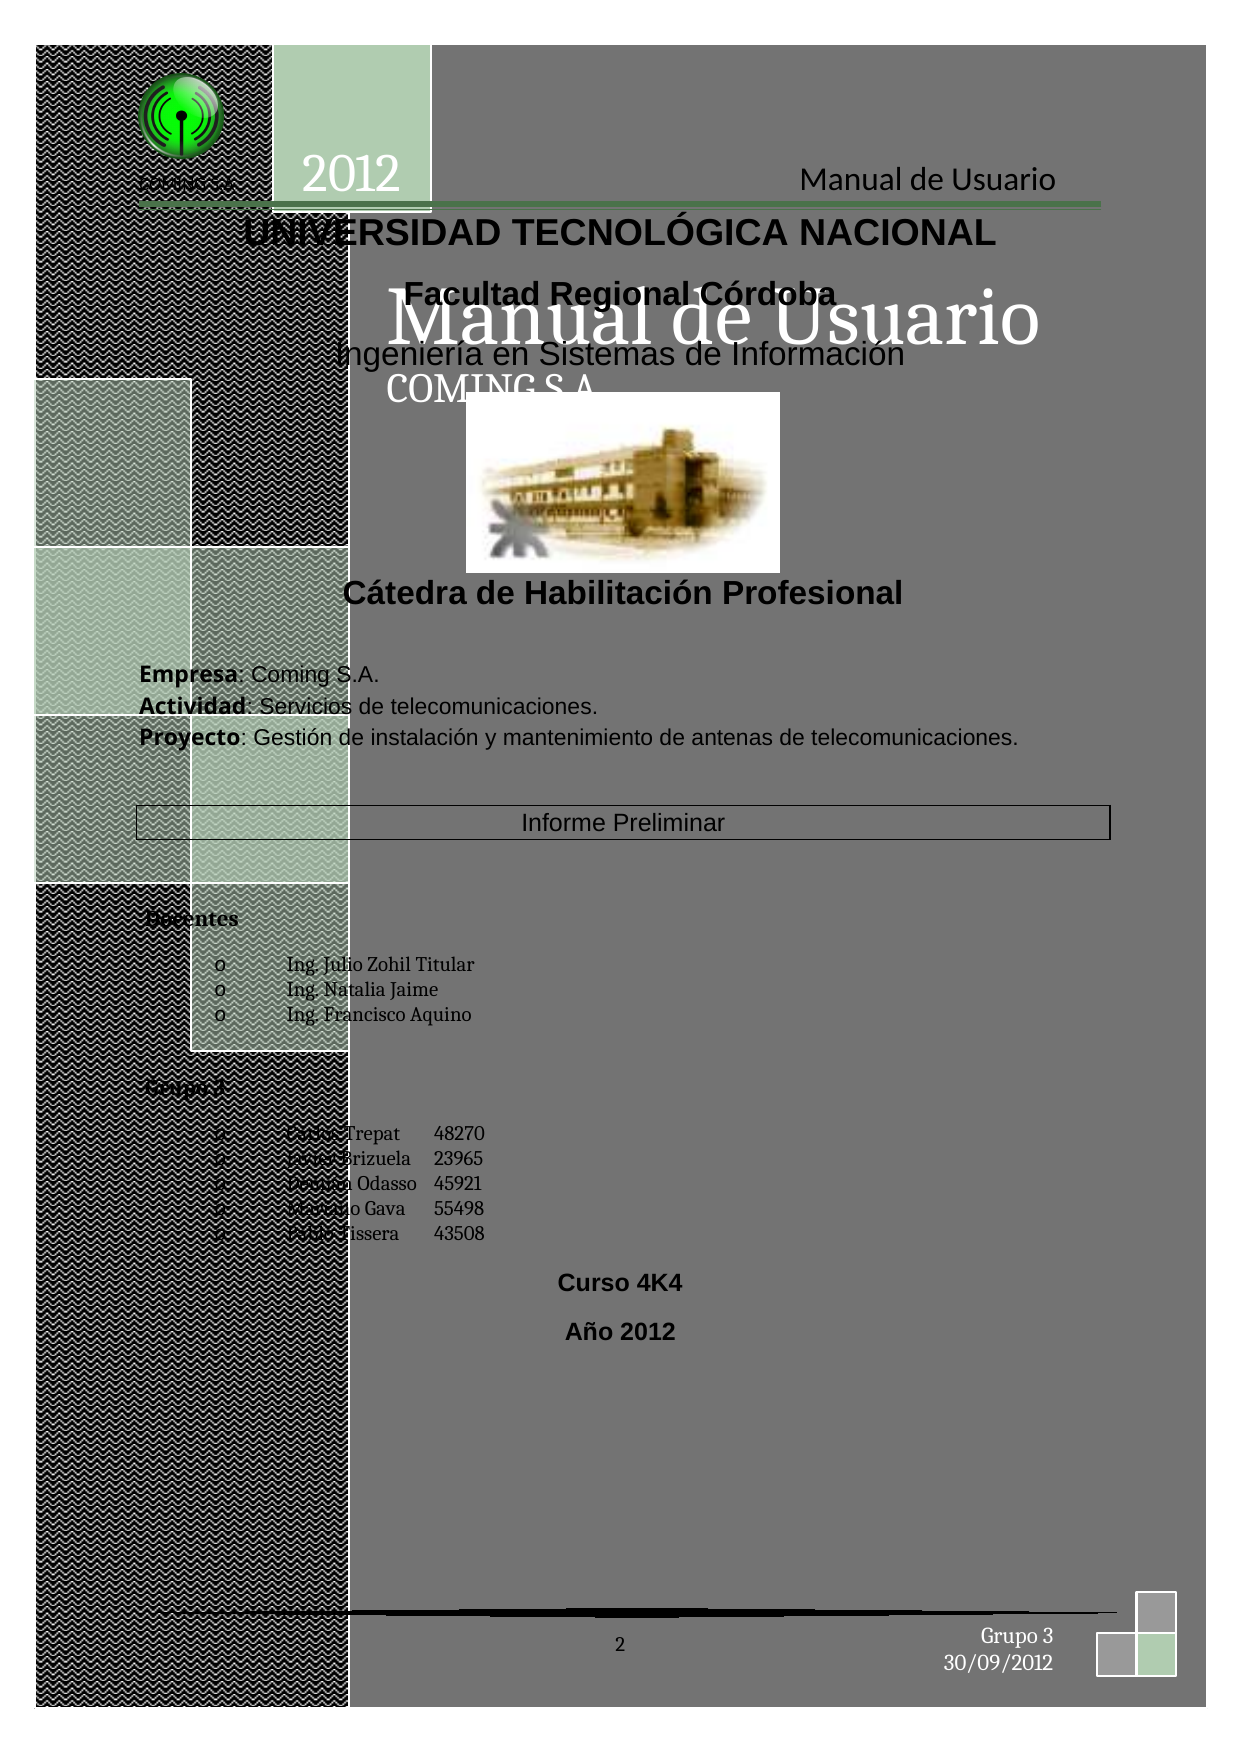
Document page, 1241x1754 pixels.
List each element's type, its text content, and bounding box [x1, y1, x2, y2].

list Mariano Gava 55498 [214, 1197, 1101, 1222]
list Ing. Julio Zohil Titular [214, 953, 1101, 978]
text UNIVERSIDAD TECNOLÓGICA NACIONAL [139, 210, 1101, 253]
list Javier Brizuela 23965 [214, 1147, 1101, 1172]
list Ing. Francisco Aquino [214, 1003, 1101, 1054]
list Ing. Natalia Jaime [214, 978, 1101, 1003]
text Docentes [145, 905, 1101, 932]
text Actividad: Servicios de telecomunicaciones. [139, 689, 1101, 721]
text Facultad Regional Córdoba [139, 274, 1101, 313]
picture [36, 45, 348, 393]
picture [36, 884, 348, 1707]
picture [466, 392, 780, 573]
list Demián Odasso 45921 [214, 1172, 1101, 1197]
text Grupo 3 [145, 1075, 1101, 1101]
text Año 2012 [139, 1317, 1101, 1346]
text Curso 4K4 [139, 1268, 1101, 1297]
text Empresa: Coming S.A. [139, 658, 1101, 689]
text Proyecto: Gestión de instalación y mantenimiento de antenas de telecomunicaciones. [139, 721, 1101, 805]
text Cátedra de Habilitación Profesional [145, 393, 1101, 637]
list Pablo Tissera 43508 [214, 1222, 1101, 1247]
text Informe Preliminar [137, 806, 1109, 839]
list Carlos Trepat 48270 [214, 1122, 1101, 1147]
text Ingeniería en Sistemas de Información [139, 334, 1101, 372]
